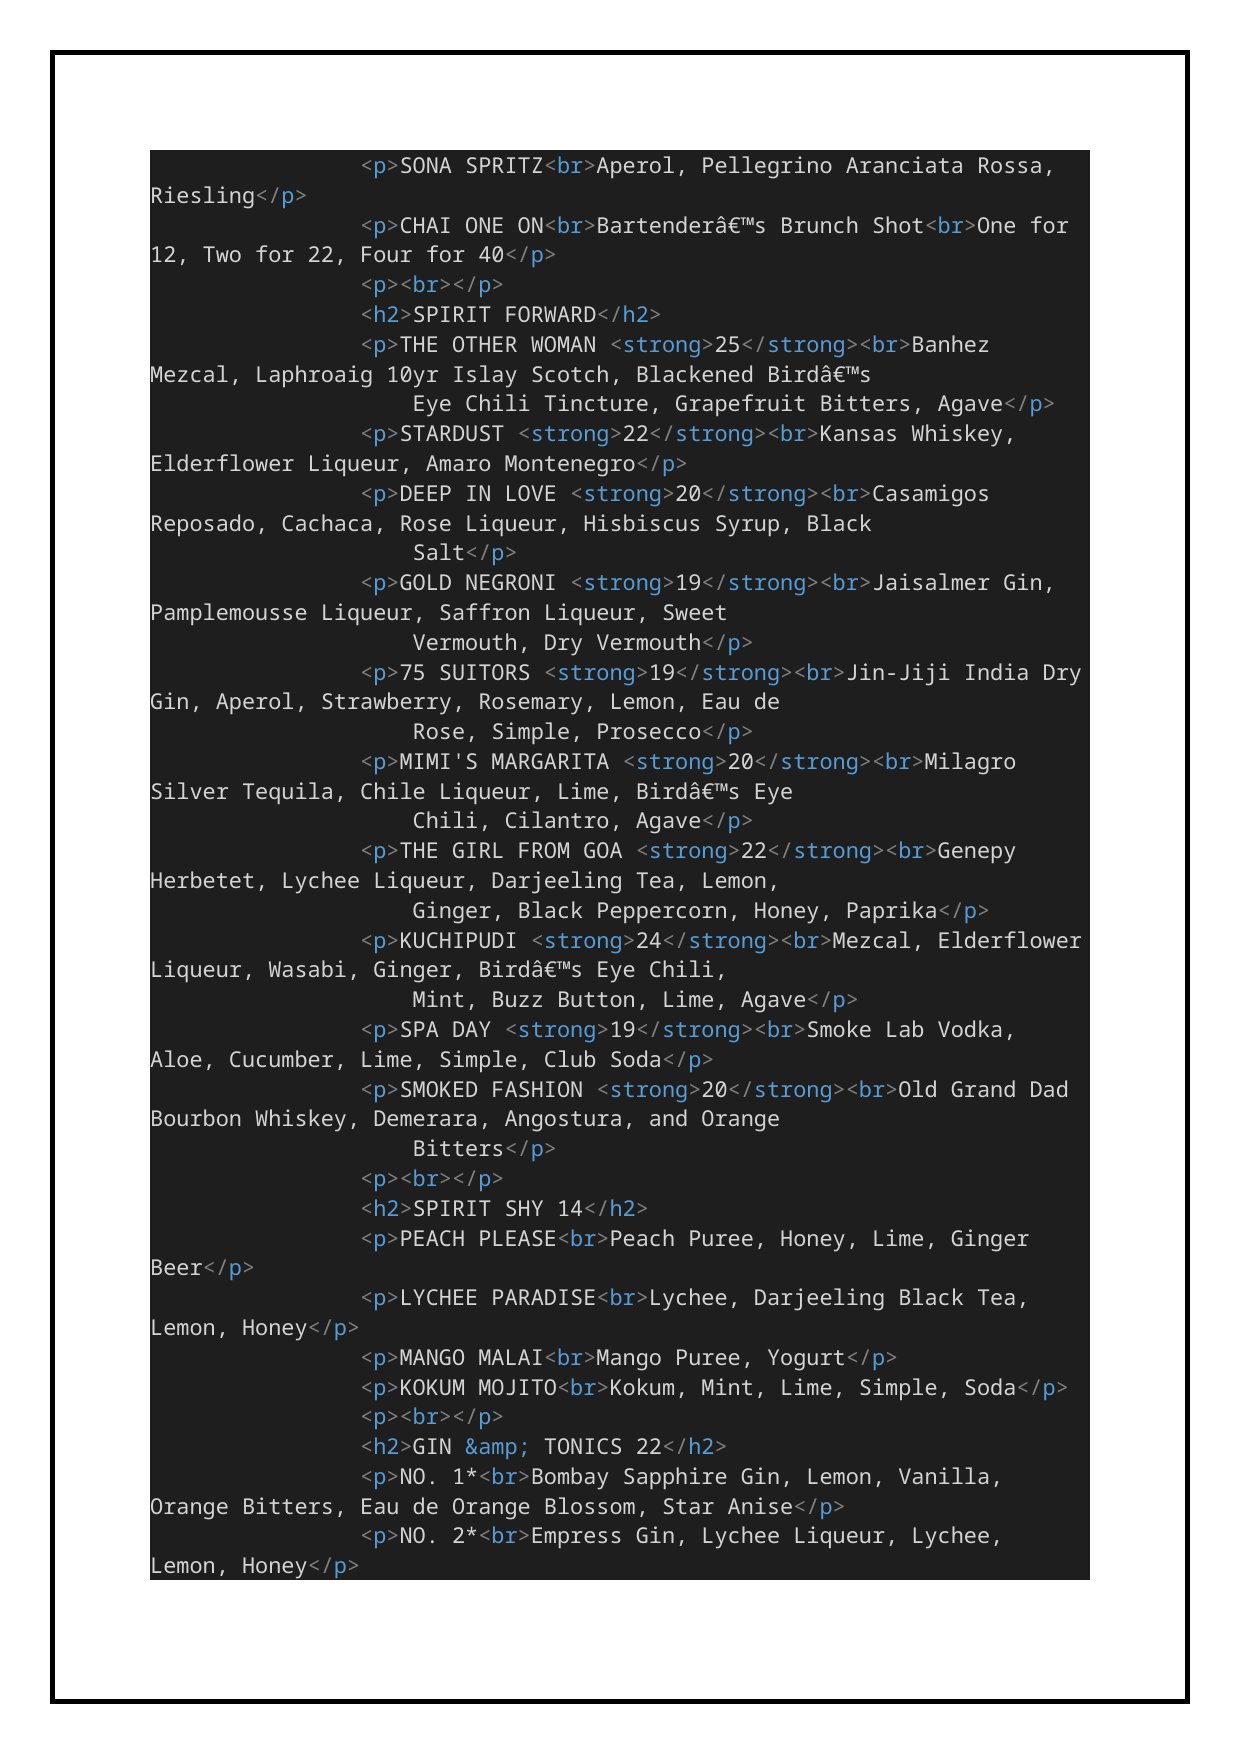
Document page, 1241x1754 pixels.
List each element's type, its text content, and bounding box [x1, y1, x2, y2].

text <p>LYCHEE PARADISE<br>Lychee, Darjeeling Black Tea, Lemon, Honey</p> [150, 1282, 1090, 1342]
text <p>SMOKED FASHION <strong>20</strong><br>Old Grand Dad Bourbon Whiskey, Demerara, Angostura, and Orange [150, 1073, 1090, 1133]
text <p>SPA DAY <strong>19</strong><br>Smoke Lab Vodka, Aloe, Cucumber, Lime, Simple, Club Soda</p> [150, 1014, 1090, 1073]
text <p>THE GIRL FROM GOA <strong>22</strong><br>Genepy Herbetet, Lychee Liqueur, Darjeeling Tea, Lemon, [150, 835, 1090, 895]
text Mint, Buzz Button, Lime, Agave</p> [150, 984, 1090, 1014]
text Eye Chili Tincture, Grapefruit Bitters, Agave</p> [150, 388, 1090, 418]
text <p>CHAI ONE ON<br>Bartenderâ€™s Brunch Shot<br>One for 12, Two for 22, Four for 40</p> [150, 209, 1090, 269]
text Ginger, Black Peppercorn, Honey, Paprika</p> [150, 895, 1090, 924]
text Chili, Cilantro, Agave</p> [150, 805, 1090, 835]
text Rose, Simple, Prosecco</p> [150, 716, 1090, 746]
text Bitters</p> [150, 1133, 1090, 1163]
text <p>DEEP IN LOVE <strong>20</strong><br>Casamigos Reposado, Cachaca, Rose Liqueur, Hisbiscus Syrup, Black [150, 478, 1090, 537]
text <p>NO. 1*<br>Bombay Sapphire Gin, Lemon, Vanilla, Orange Bitters, Eau de Orange Blossom, Star Anise</p> [150, 1461, 1090, 1520]
text <p><br></p> [150, 1401, 1090, 1431]
text <h2>SPIRIT FORWARD</h2> [150, 299, 1090, 329]
text <p><br></p> [150, 269, 1090, 299]
text <p>KOKUM MOJITO<br>Kokum, Mint, Lime, Simple, Soda</p> [150, 1371, 1090, 1401]
text Salt</p> [150, 537, 1090, 567]
text <p>GOLD NEGRONI <strong>19</strong><br>Jaisalmer Gin, Pamplemousse Liqueur, Saffron Liqueur, Sweet [150, 567, 1090, 627]
text <p>SONA SPRITZ<br>Aperol, Pellegrino Aranciata Rossa, Riesling</p> [150, 150, 1090, 209]
text <p>75 SUITORS <strong>19</strong><br>Jin-Jiji India Dry Gin, Aperol, Strawberry, Rosemary, Lemon, Eau de [150, 656, 1090, 716]
text <p>NO. 2*<br>Empress Gin, Lychee Liqueur, Lychee, Lemon, Honey</p> [150, 1520, 1090, 1580]
text <p>THE OTHER WOMAN <strong>25</strong><br>Banhez Mezcal, Laphroaig 10yr Islay Scotch, Blackened Birdâ€™s [150, 329, 1090, 388]
text <p>KUCHIPUDI <strong>24</strong><br>Mezcal, Elderflower Liqueur, Wasabi, Ginger, Birdâ€™s Eye Chili, [150, 924, 1090, 984]
text <p><br></p> [150, 1163, 1090, 1193]
text <p>MANGO MALAI<br>Mango Puree, Yogurt</p> [150, 1342, 1090, 1371]
text <h2>GIN &amp; TONICS 22</h2> [150, 1431, 1090, 1461]
text <p>MIMI'S MARGARITA <strong>20</strong><br>Milagro Silver Tequila, Chile Liqueur, Lime, Birdâ€™s Eye [150, 746, 1090, 805]
text <p>PEACH PLEASE<br>Peach Puree, Honey, Lime, Ginger Beer</p> [150, 1222, 1090, 1282]
text Vermouth, Dry Vermouth</p> [150, 627, 1090, 656]
text <h2>SPIRIT SHY 14</h2> [150, 1193, 1090, 1222]
text <p>STARDUST <strong>22</strong><br>Kansas Whiskey, Elderflower Liqueur, Amaro Montenegro</p> [150, 418, 1090, 478]
